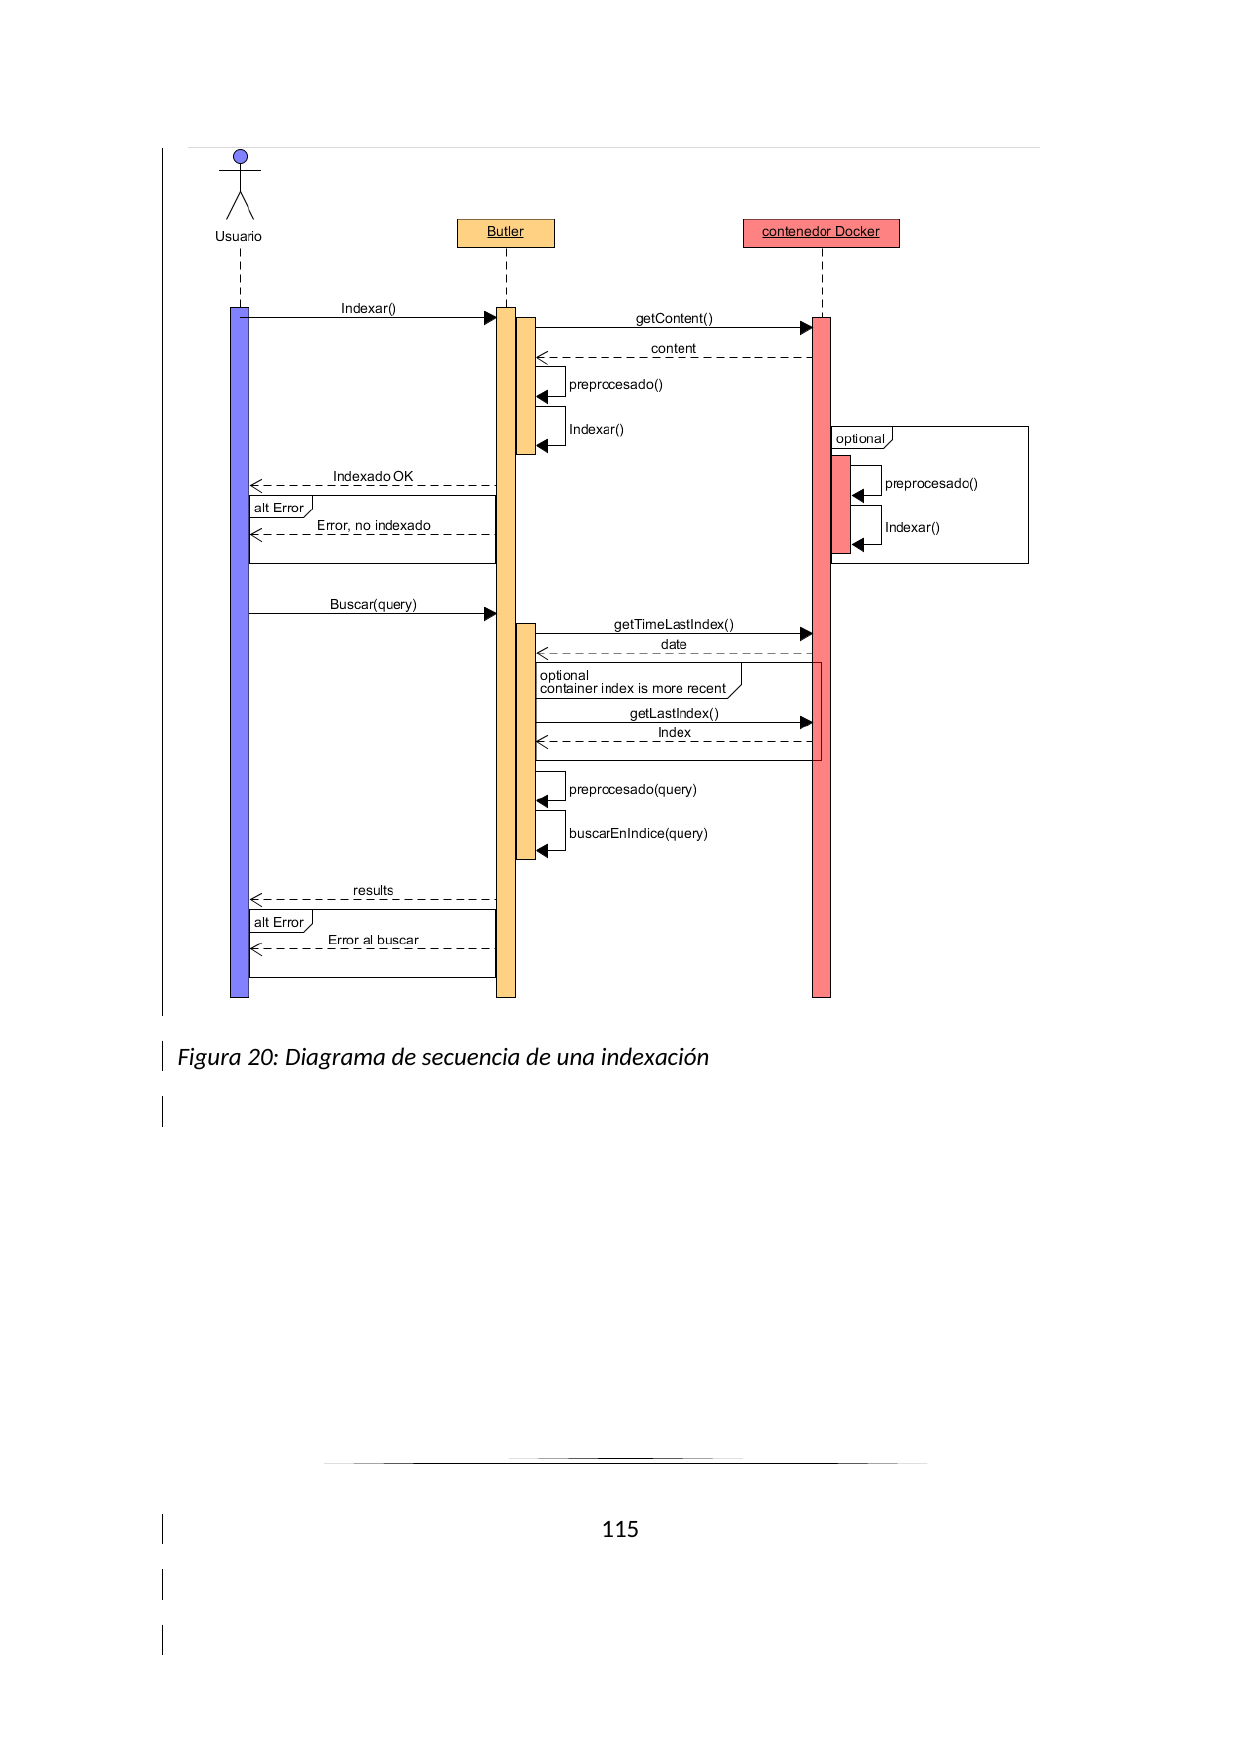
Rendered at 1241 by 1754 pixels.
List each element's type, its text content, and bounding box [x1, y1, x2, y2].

text Figura 20: Diagrama de secuencia de una indexación [177, 1041, 1063, 1071]
picture [177, 147, 1040, 1016]
